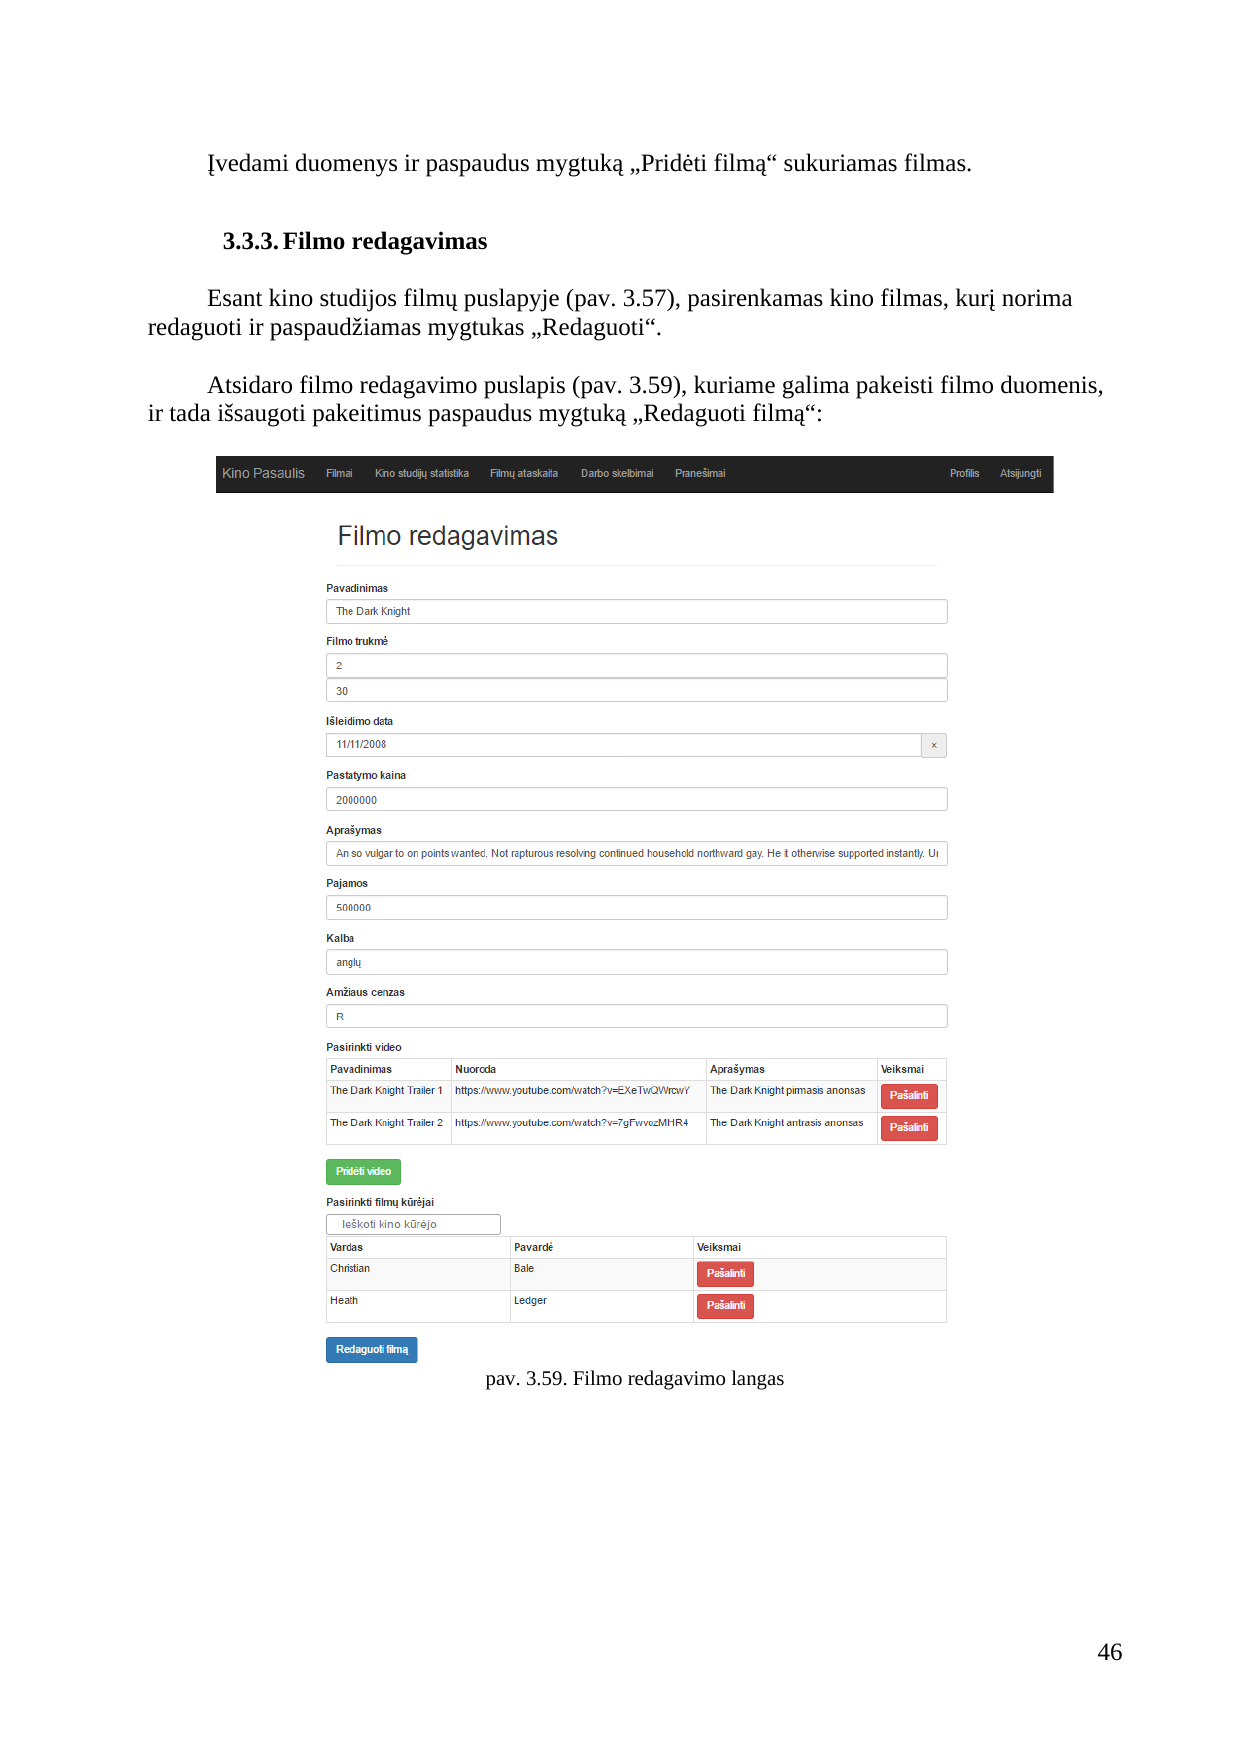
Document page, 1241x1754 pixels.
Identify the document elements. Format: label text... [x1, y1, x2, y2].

text pav. .. Filmo redagavimo langas [148, 1366, 1122, 1390]
text Atsidaro filmo redagavimo puslapis (pav. 3.16), kuriame galima pakeisti filmo duomenis, ir tada išsaugoti pakeitimus paspaudus mygtuką „Redaguoti filmą“: [148, 370, 1122, 427]
subtitle Filmo redagavimas [223, 226, 1122, 255]
text Esant kino studijos filmų puslapyje (pav. 3.14), pasirenkamas kino filmas, kurį norima redaguoti ir paspaudžiamas mygtukas „Redaguoti“. [148, 283, 1122, 341]
picture [216, 456, 1054, 1367]
text Įvedami duomenys ir paspaudus mygtuką „Pridėti filmą“ sukuriamas filmas. [148, 148, 1122, 176]
